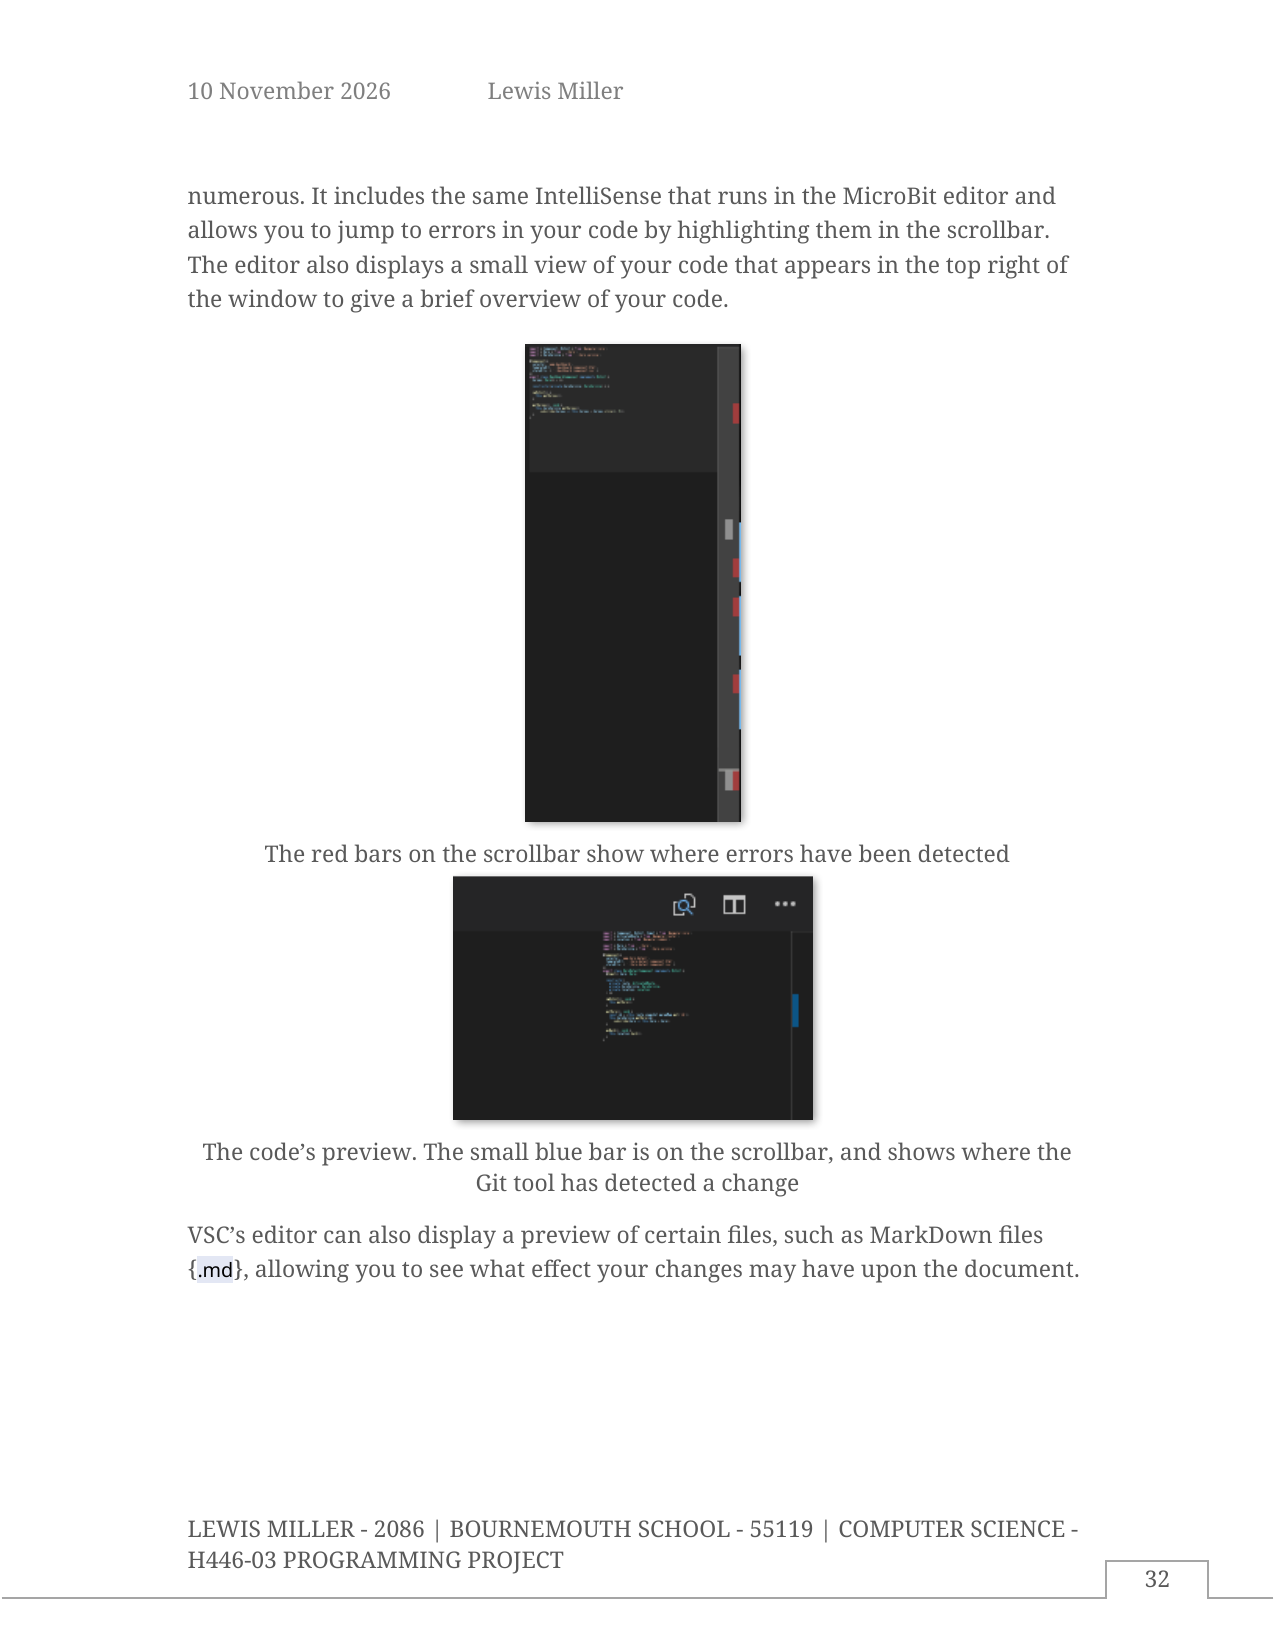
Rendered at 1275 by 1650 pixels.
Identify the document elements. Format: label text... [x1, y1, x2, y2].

picture [453, 875, 813, 1120]
picture [525, 344, 741, 822]
text The red bars on the scrollbar show where errors have been detected [187, 838, 1087, 870]
text The code’s preview. The small blue bar is on the scrollbar, and shows where the Git tool has detected a change [187, 1135, 1087, 1198]
text VSC’s editor can also display a preview of certain files, such as MarkDown files {.md}, allowing you to see what effect your changes may have upon the document. [187, 1219, 1087, 1284]
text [187, 180, 1087, 314]
